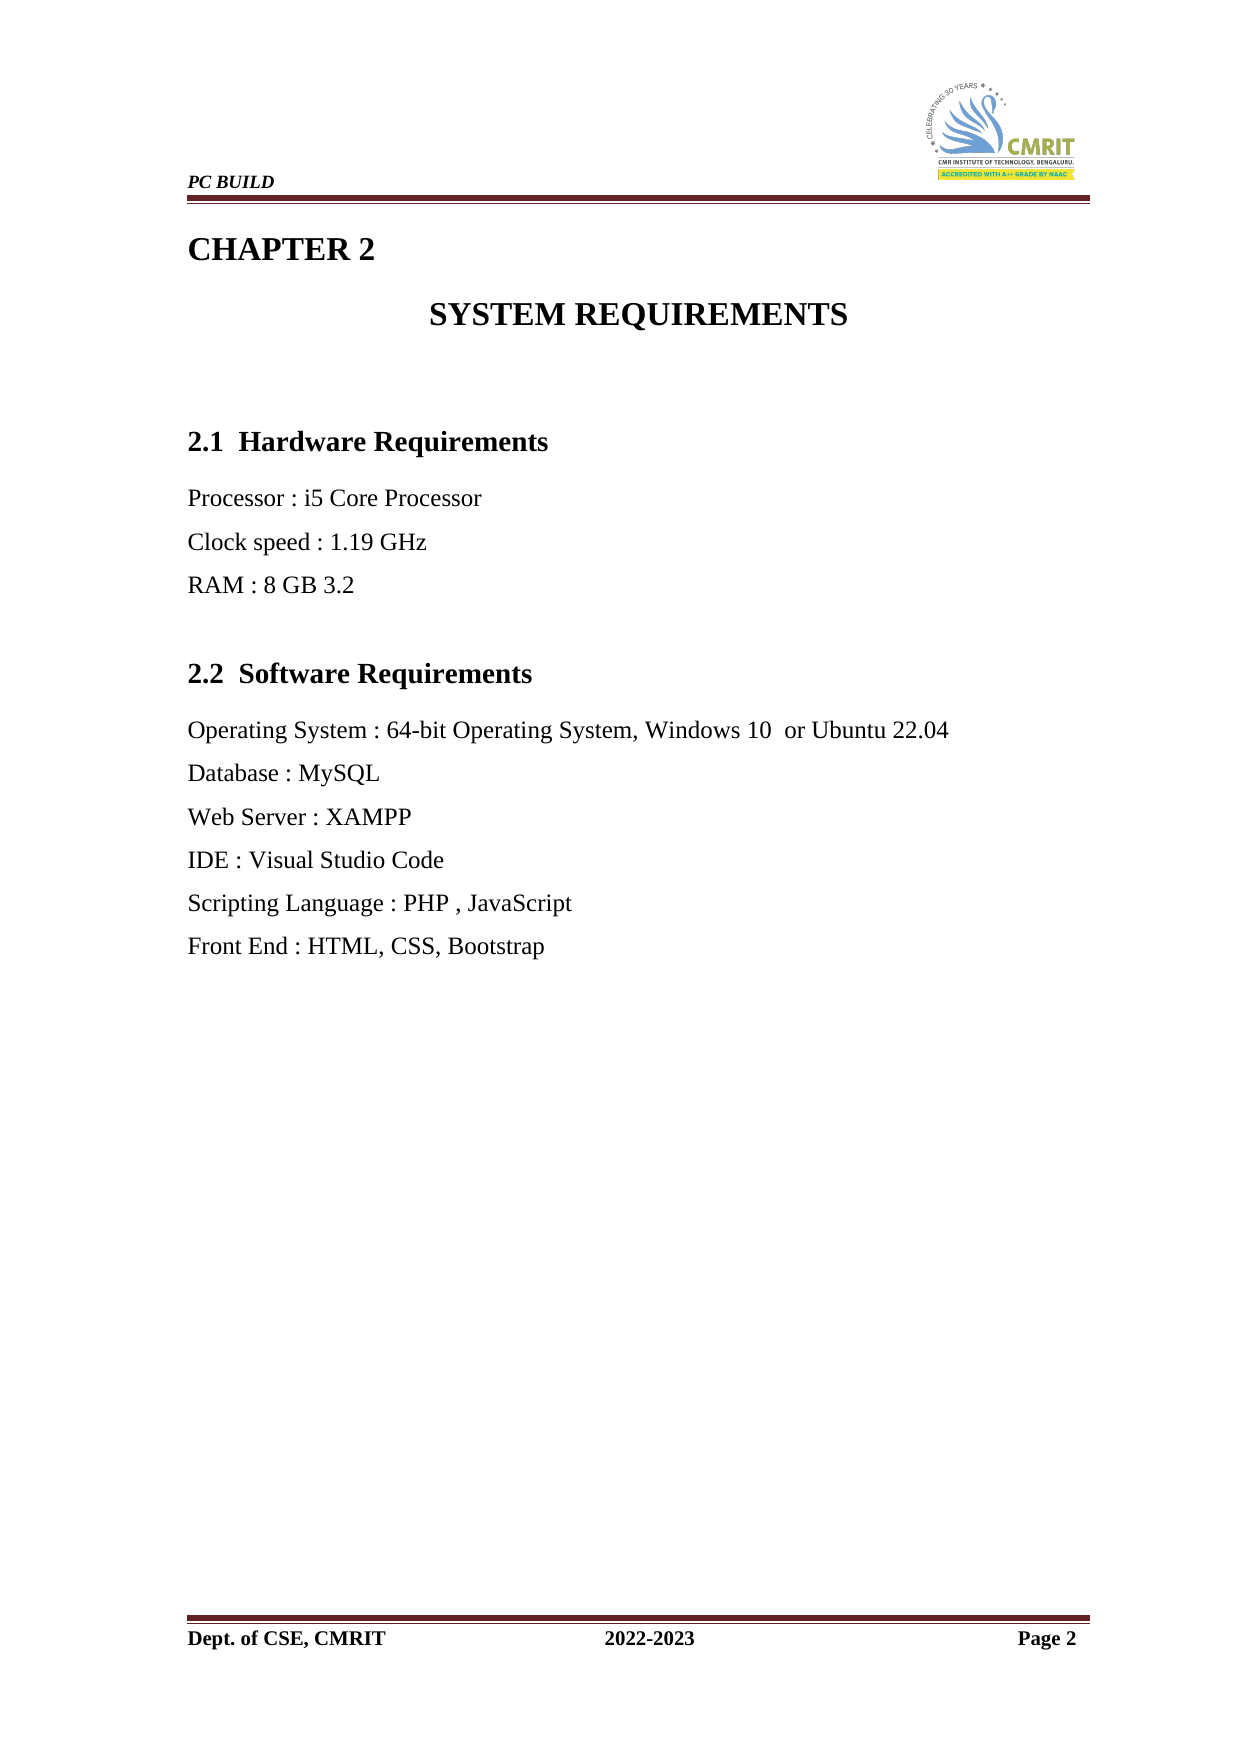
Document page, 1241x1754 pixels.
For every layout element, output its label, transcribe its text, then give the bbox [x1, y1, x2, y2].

text Front End : HTML, CSS, Bootstrap [187, 931, 1090, 960]
text Clock speed : 1.19 GHz [187, 527, 1090, 555]
text RAM : 8 GB 3.2 [187, 570, 1090, 598]
text IDE : Visual Studio Code [187, 845, 1090, 873]
text Web Server : XAMPP [187, 802, 1090, 830]
text 2.1 Hardware Requirements [187, 424, 1090, 458]
text Processor : i5 Core Processor [187, 483, 1090, 512]
picture [921, 75, 1082, 189]
text SYSTEM REQUIREMENTS [187, 294, 1090, 333]
text Operating System : 64-bit Operating System, Windows 10 or Ubuntu 22.04 [187, 715, 1090, 744]
text Database : MySQL [187, 758, 1090, 787]
text Chapter 2 [187, 229, 1090, 268]
text 2.2 Software Requirements [187, 656, 1090, 689]
text Scripting Language : PHP , JavaScript [187, 888, 1090, 917]
